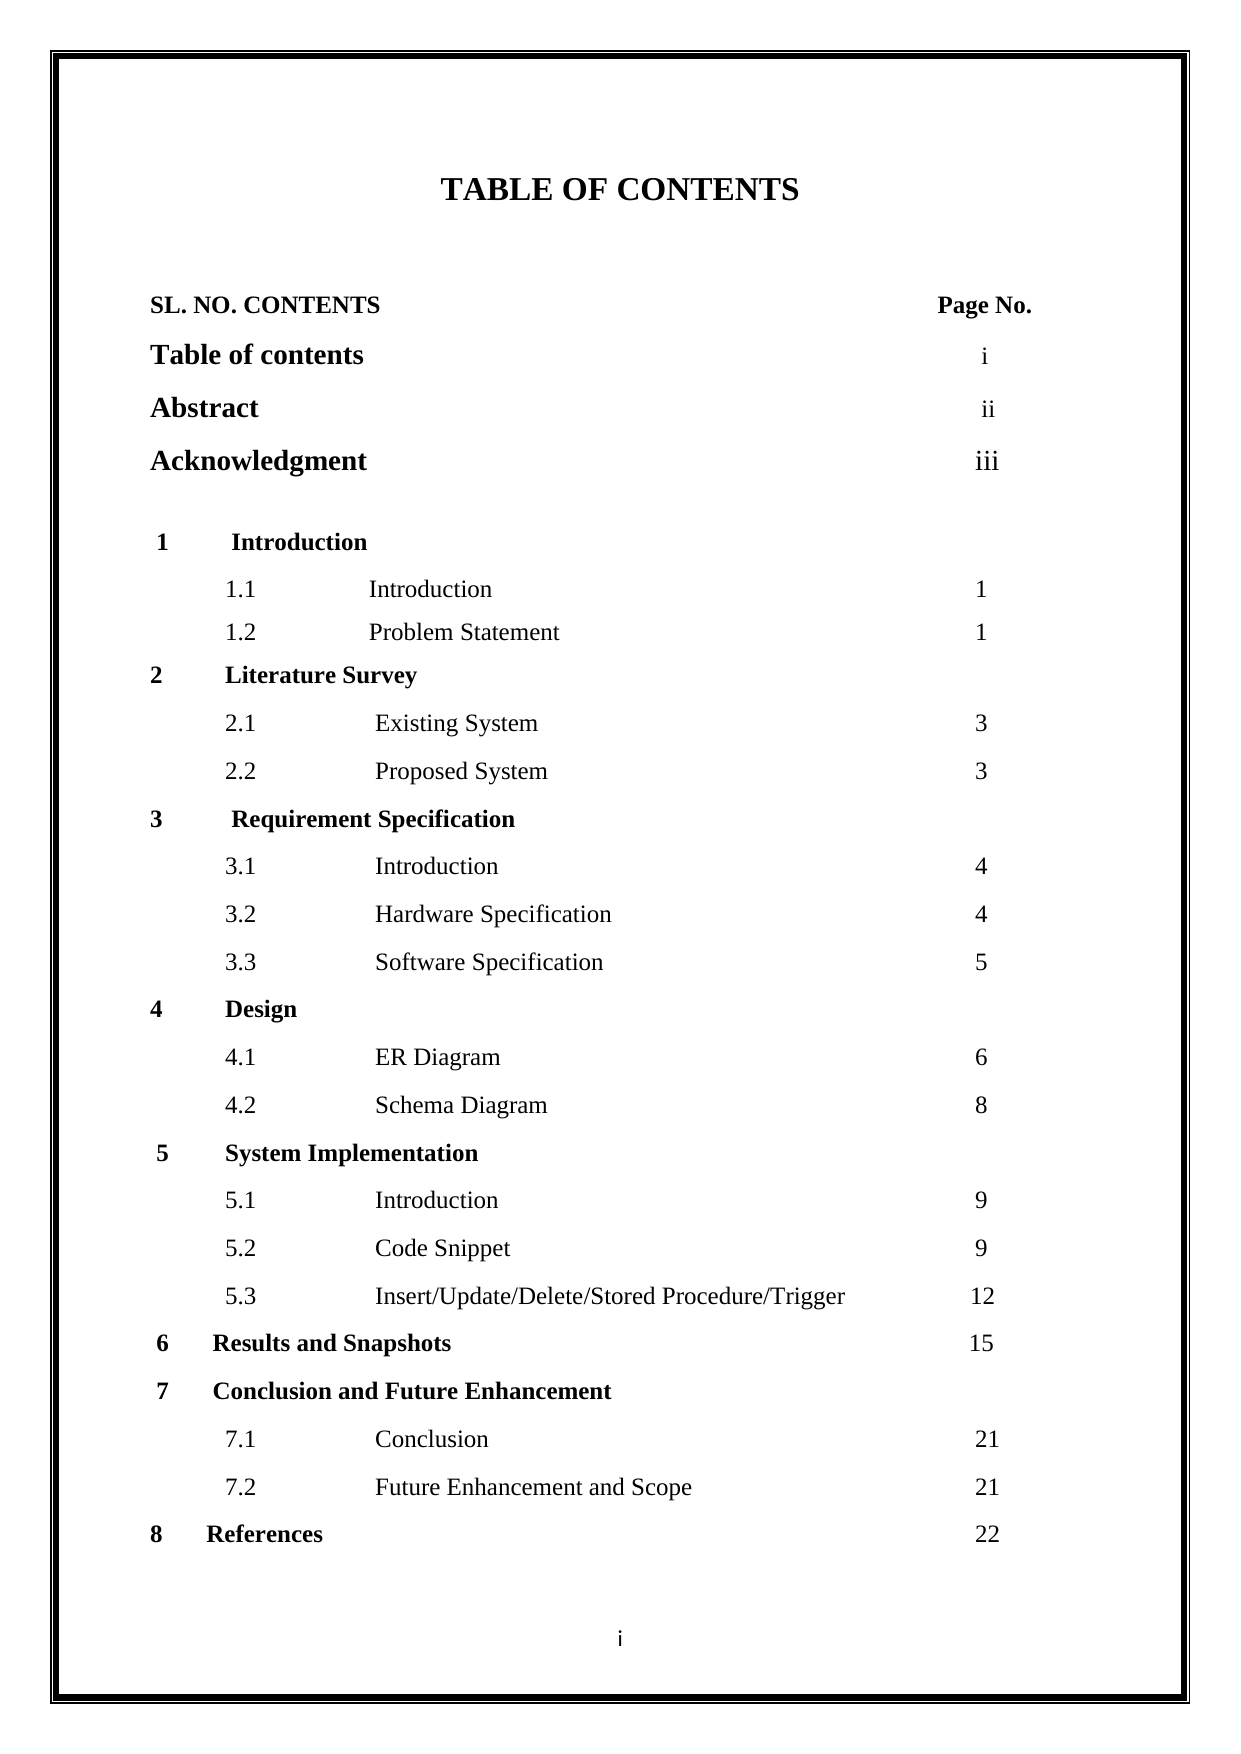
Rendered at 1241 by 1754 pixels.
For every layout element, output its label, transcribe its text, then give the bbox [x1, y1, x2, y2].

text 5.3 Insert/Update/Delete/Stored Procedure/Trigger 12 [150, 1281, 1090, 1309]
text 4.2 Schema Diagram 8 [150, 1090, 1090, 1119]
list Problem Statement 1 [225, 617, 1090, 646]
text 5 System Implementation [150, 1138, 1090, 1166]
text 2.2 Proposed System 3 [150, 756, 1090, 785]
text 5.1 Introduction 9 [150, 1185, 1090, 1214]
text SL. NO. CONTENTS Page No. [150, 290, 1090, 318]
text Table of contents i [150, 337, 1090, 371]
text 7.2 Future Enhancement and Scope 21 [150, 1472, 1090, 1500]
text 3 Requirement Specification [150, 804, 1090, 832]
text 3.2 Hardware Specification 4 [150, 899, 1090, 928]
text 8 References 22 [150, 1519, 1090, 1548]
text 3.1 Introduction 4 [150, 851, 1090, 880]
text 2 Literature Survey [150, 661, 1090, 689]
list Introduction 1 [225, 574, 1090, 603]
text 1 Introduction [150, 527, 1090, 555]
text 7.1 Conclusion 21 [150, 1424, 1090, 1453]
text 7 Conclusion and Future Enhancement [150, 1376, 1090, 1405]
text 3.3 Software Specification 5 [150, 947, 1090, 976]
text 2.1 Existing System 3 [150, 708, 1090, 737]
text TABLE OF CONTENTS [150, 150, 1090, 212]
text Abstract ii [150, 390, 1090, 424]
text 4.1 ER Diagram 6 [150, 1042, 1090, 1071]
text Acknowledgment iii [150, 443, 1090, 508]
text 4 Design [150, 994, 1090, 1023]
text 5.2 Code Snippet 9 [150, 1233, 1090, 1262]
text 6 Results and Snapshots 15 [150, 1328, 1090, 1357]
